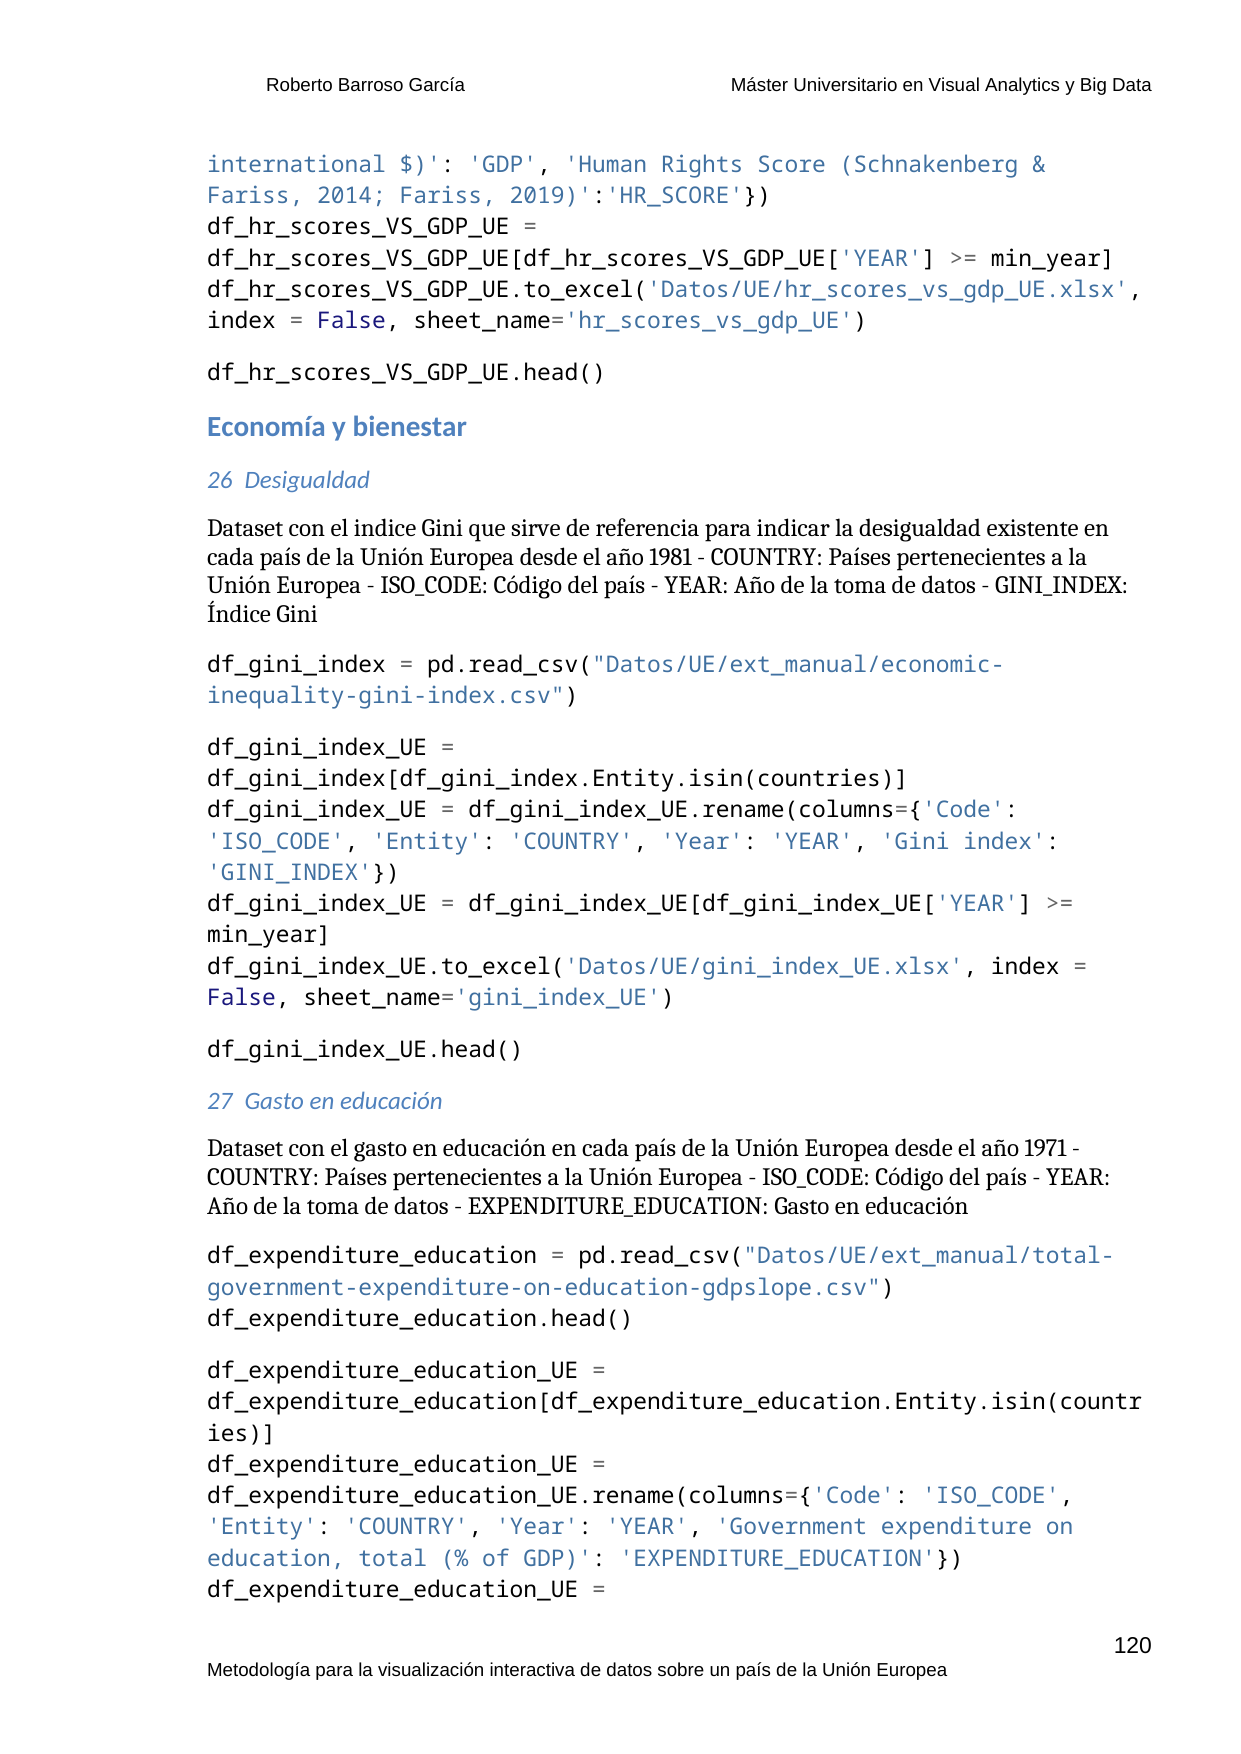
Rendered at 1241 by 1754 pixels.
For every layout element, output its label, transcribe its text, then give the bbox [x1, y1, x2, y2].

text df_gini_index = pd.read_csv("Datos/UE/ext_manual/economic-inequality-gini-index.csv") [207, 648, 1152, 710]
text df_gini_index_UE = df_gini_index[df_gini_index.Entity.isin(countries)] df_gini_index_UE = df_gini_index_UE.rename(columns={'Code': 'ISO_CODE', 'Entity': 'COUNTRY', 'Year': 'YEAR', 'Gini index': 'GINI_INDEX'}) df_gini_index_UE = df_gini_index_UE[df_gini_index_UE['YEAR'] >= min_year] df_gini_index_UE.to_excel('Datos/UE/gini_index_UE.xlsx', index = False, sheet_name='gini_index_UE') [207, 731, 1152, 1012]
list Desigualdad [207, 464, 1152, 495]
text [207, 148, 1152, 335]
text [207, 1354, 1152, 1604]
text df_expenditure_education = pd.read_csv("Datos/UE/ext_manual/total-government-expenditure-on-education-gdpslope.csv") df_expenditure_education.head() [207, 1239, 1152, 1333]
list Gasto en educación [207, 1085, 1152, 1116]
text df_hr_scores_VS_GDP_UE.head() [207, 356, 1152, 387]
text Dataset con el gasto en educación en cada país de la Unión Europea desde el año 1971 - COUNTRY: Países pertenecientes a la Unión Europea - ISO_CODE: Código del país - YEAR: Año de la toma de datos - EXPENDITURE_EDUCATION: Gasto en educación [207, 1134, 1152, 1221]
text Dataset con el indice Gini que sirve de referencia para indicar la desigualdad existente en cada país de la Unión Europea desde el año 1981 - COUNTRY: Países pertenecientes a la Unión Europea - ISO_CODE: Código del país - YEAR: Año de la toma de datos - GINI_INDEX: Índice Gini [207, 514, 1152, 629]
text df_gini_index_UE.head() [207, 1033, 1152, 1064]
text Economía y bienestar [207, 408, 1152, 444]
